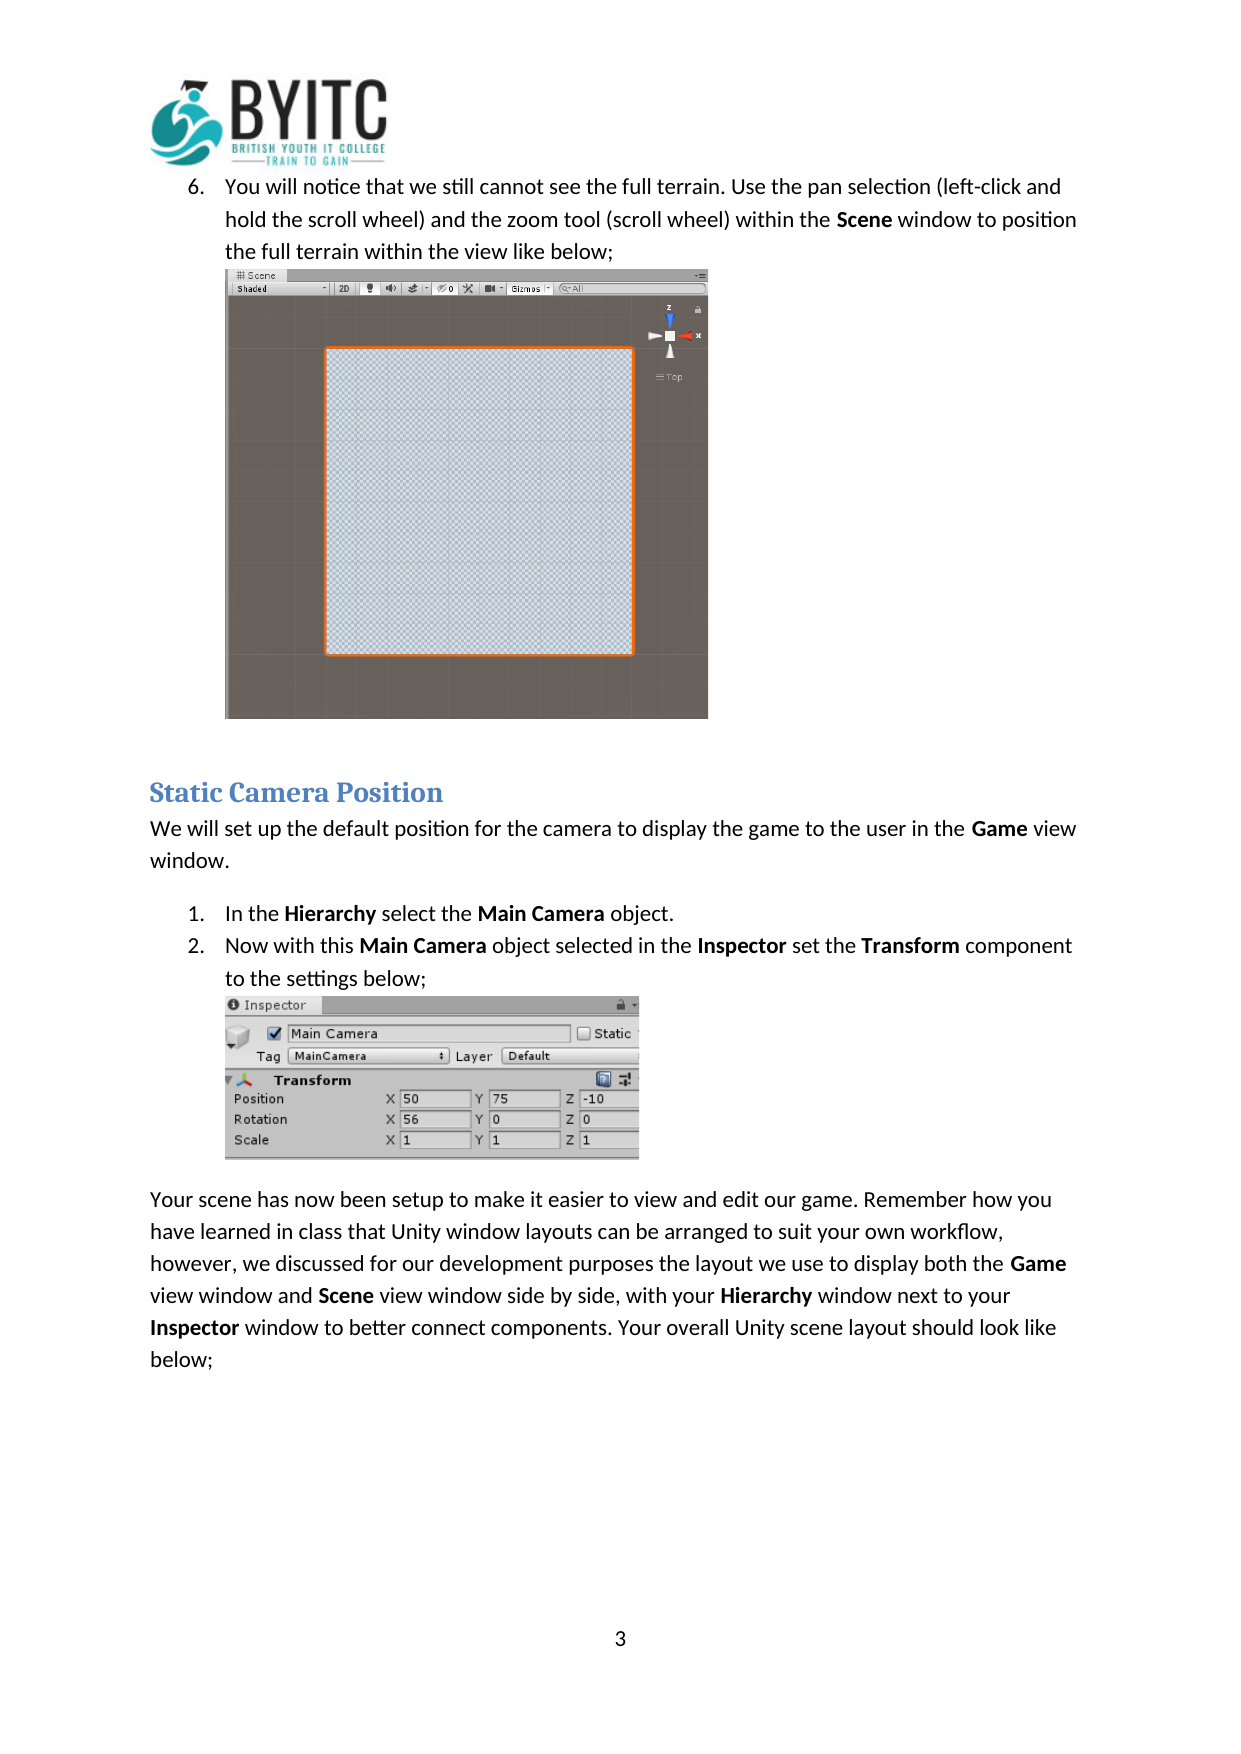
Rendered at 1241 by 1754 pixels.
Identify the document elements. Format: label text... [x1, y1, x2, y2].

picture [225, 996, 640, 1160]
list You will notice that we still cannot see the full terrain. Use the pan selection (left-click and hold the scroll wheel) and the zoom tool (scroll wheel) within the Scene window to position the full terrain within the view like below; [187, 172, 1090, 265]
list In the Hierarchy select the Main Camera object. [187, 899, 1090, 927]
text Your scene has now been setup to make it easier to view and edit our game. Remember how you have learned in class that Unity window layouts can be arranged to suit your own workflow, however, we discussed for our development purposes the layout we use to display both the Game view window and Scene view window side by side, with your Hierarchy window next to your Inspector window to better connect components. Your overall Unity scene layout should look like below; [150, 1185, 1090, 1374]
picture [150, 73, 396, 173]
picture [225, 269, 709, 719]
text We will set up the default position for the camera to display the game to the user in the Game view window. [150, 814, 1090, 874]
subtitle Static Camera Position [150, 776, 1090, 809]
list Now with this Main Camera object selected in the Inspector set the Transform component to the settings below; [187, 932, 1090, 992]
